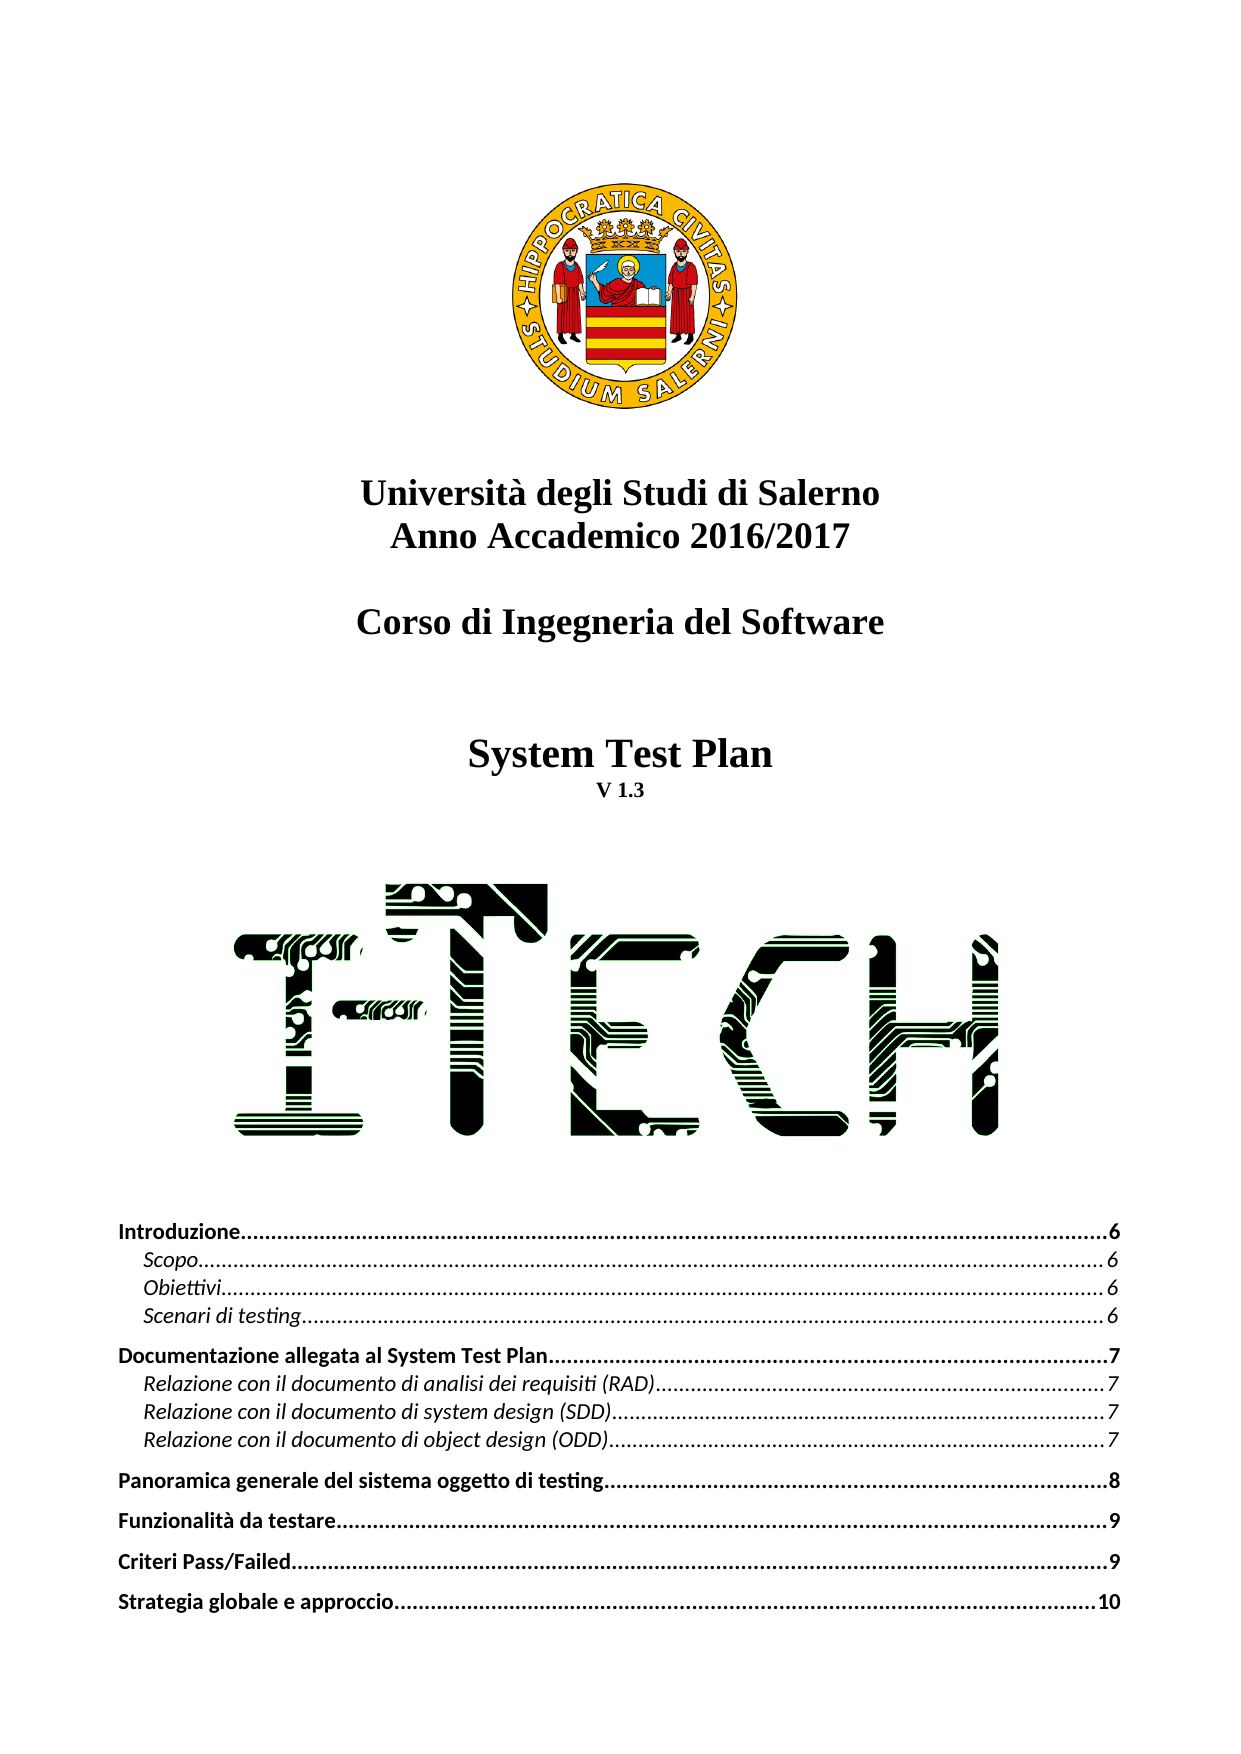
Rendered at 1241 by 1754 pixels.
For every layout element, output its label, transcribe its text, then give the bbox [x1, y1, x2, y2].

text Relazione con il documento di analisi dei requisiti (RAD) 7 [143, 1369, 1122, 1397]
text Scenari di testing 6 [143, 1301, 1122, 1329]
text Panoramica generale del sistema oggetto di testing 8 [118, 1466, 1122, 1494]
picture [471, 147, 769, 442]
text Corso di Ingegneria del Software [118, 599, 1122, 642]
text Strategia globale e approccio 10 [118, 1587, 1122, 1616]
text Funzionalità da testare 9 [118, 1506, 1122, 1534]
text Documentazione allegata al System Test Plan 7 [118, 1341, 1122, 1369]
text Università degli Studi di Salerno [118, 470, 1122, 513]
text V 1.3 [118, 777, 1122, 802]
text Obiettivi 6 [143, 1273, 1122, 1301]
text Introduzione 6 [118, 1217, 1122, 1245]
text Relazione con il documento di object design (ODD) 7 [143, 1425, 1122, 1453]
picture [210, 852, 1030, 1176]
text System Test Plan [118, 729, 1122, 777]
text Criteri Pass/Failed 9 [118, 1547, 1122, 1575]
text Scopo 6 [143, 1245, 1122, 1273]
text Relazione con il documento di system design (SDD) 7 [143, 1397, 1122, 1425]
text Anno Accademico 2016/2017 [118, 513, 1122, 556]
